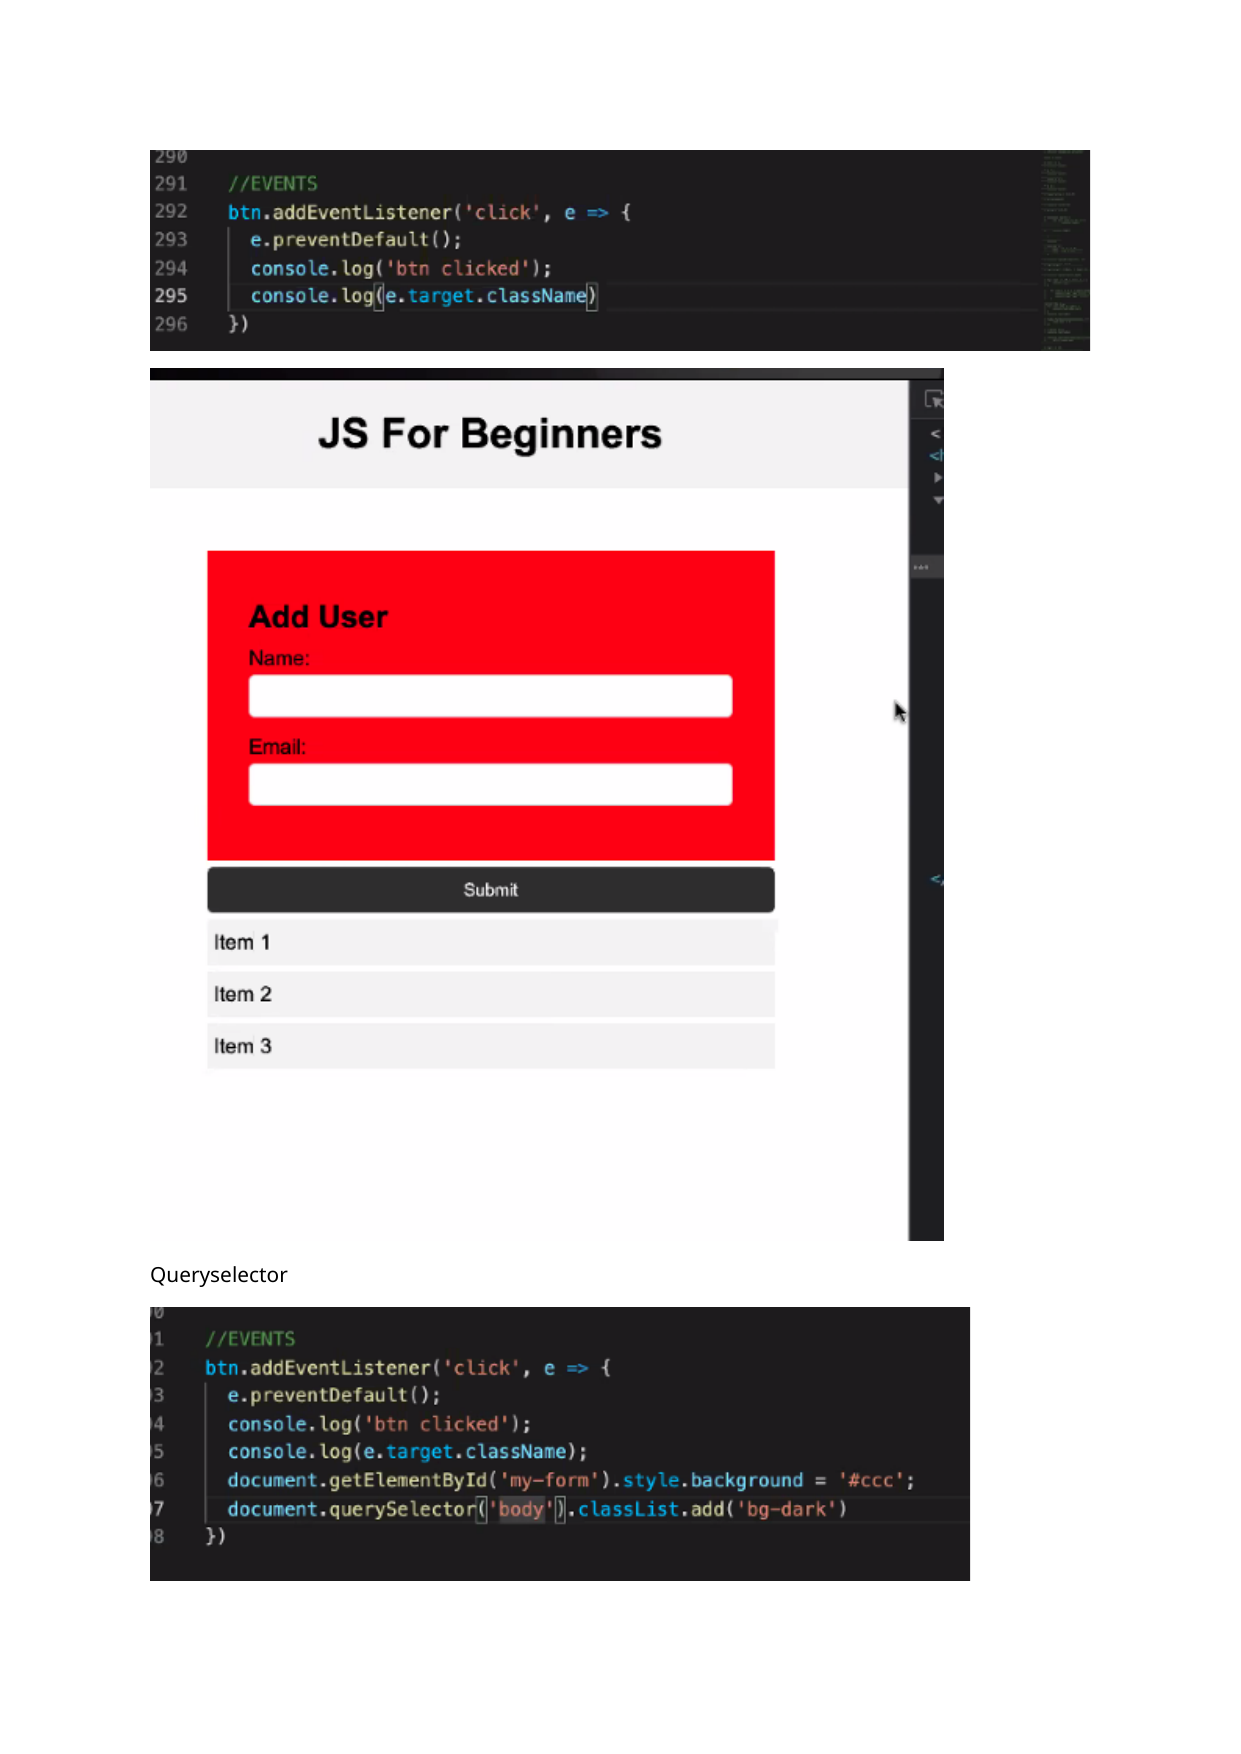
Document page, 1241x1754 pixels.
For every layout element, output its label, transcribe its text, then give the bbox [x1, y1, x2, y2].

picture [150, 368, 944, 1241]
picture [150, 1307, 971, 1581]
picture [150, 150, 1091, 351]
text Queryselector [150, 1260, 1090, 1288]
